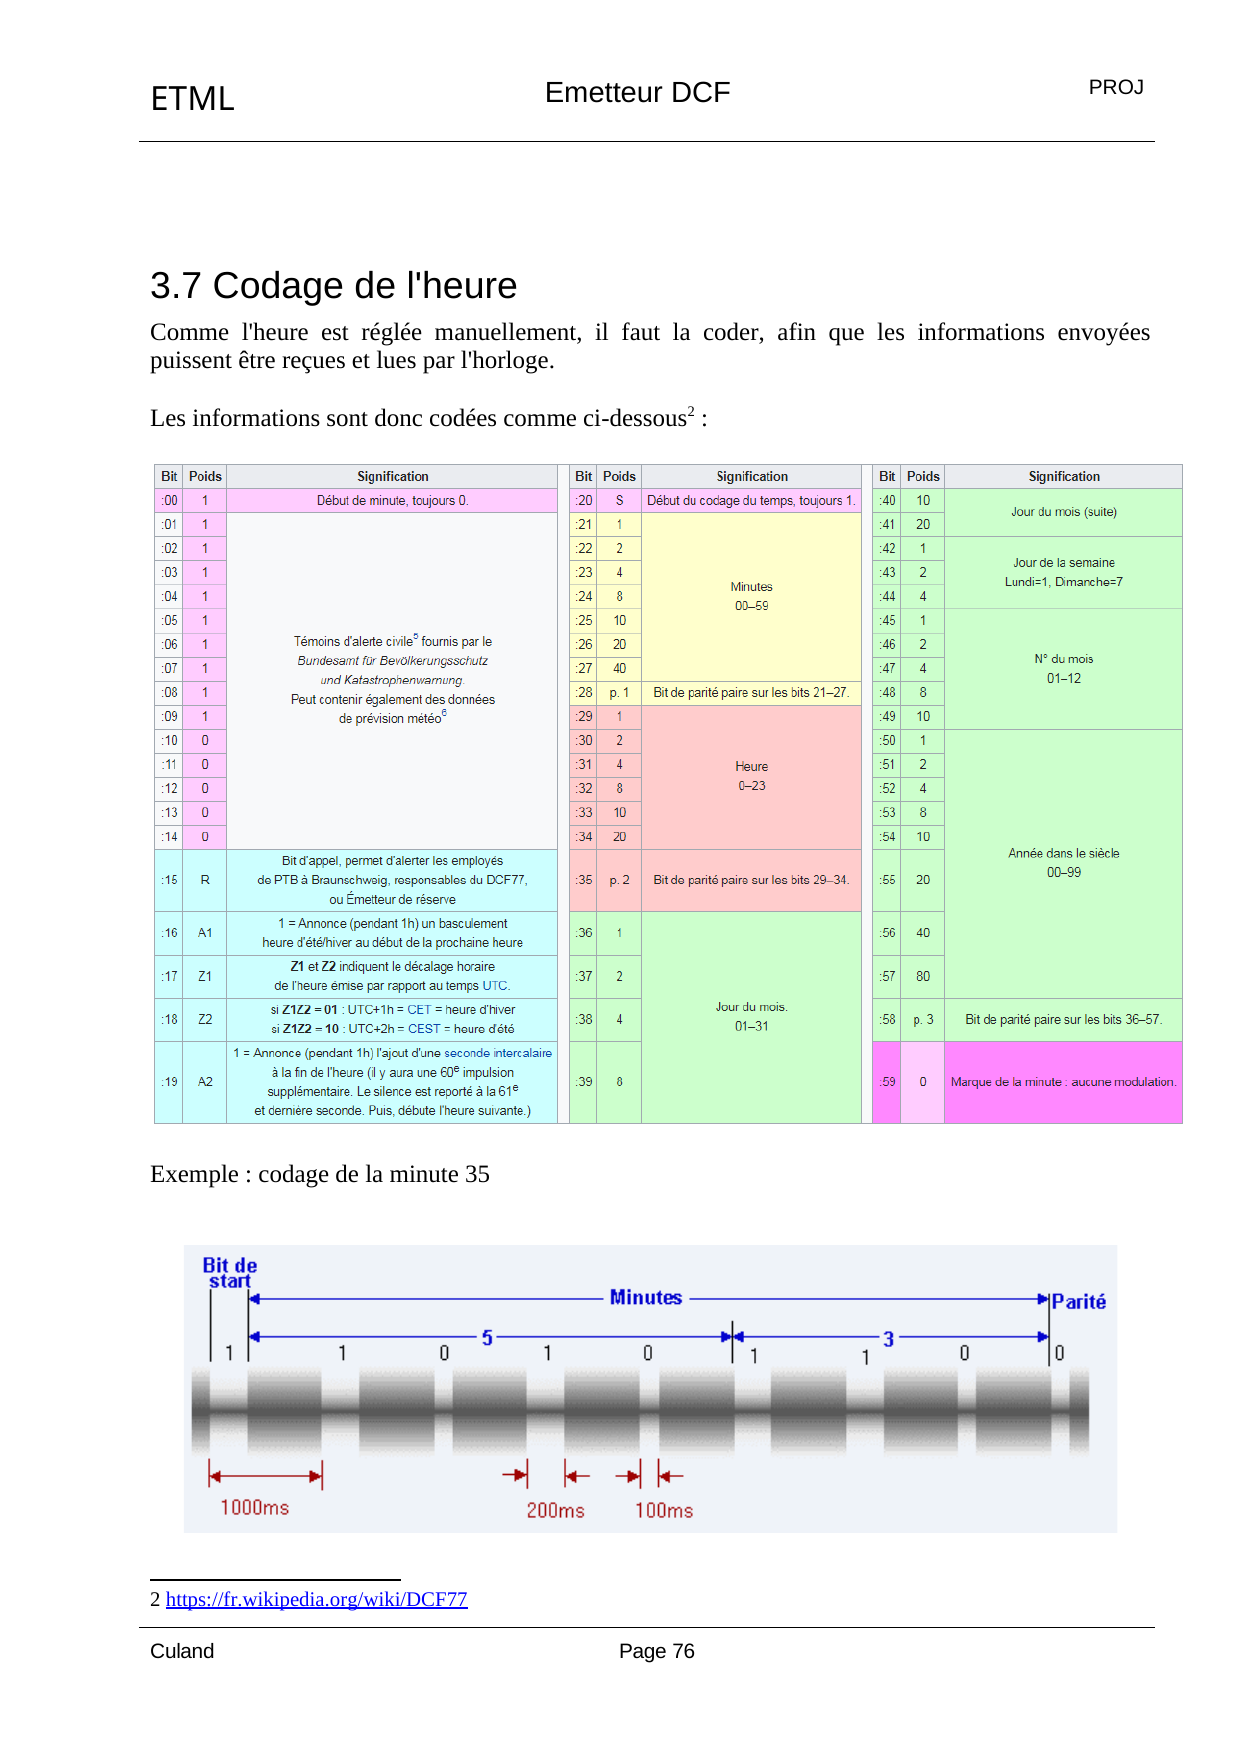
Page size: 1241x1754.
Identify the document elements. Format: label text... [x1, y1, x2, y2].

text Comme l'heure est réglée manuellement, il faut la coder, afin que les informations envoyées puissent être reçues et lues par l'horloge. [150, 317, 1152, 374]
text Les informations sont donc codées comme ci-dessous : [150, 403, 1152, 432]
subtitle Codage de l'heure [150, 263, 1152, 306]
text Exemple : codage de la minute 35 [150, 1159, 1152, 1187]
picture [150, 460, 1188, 1130]
picture [183, 1245, 1118, 1533]
